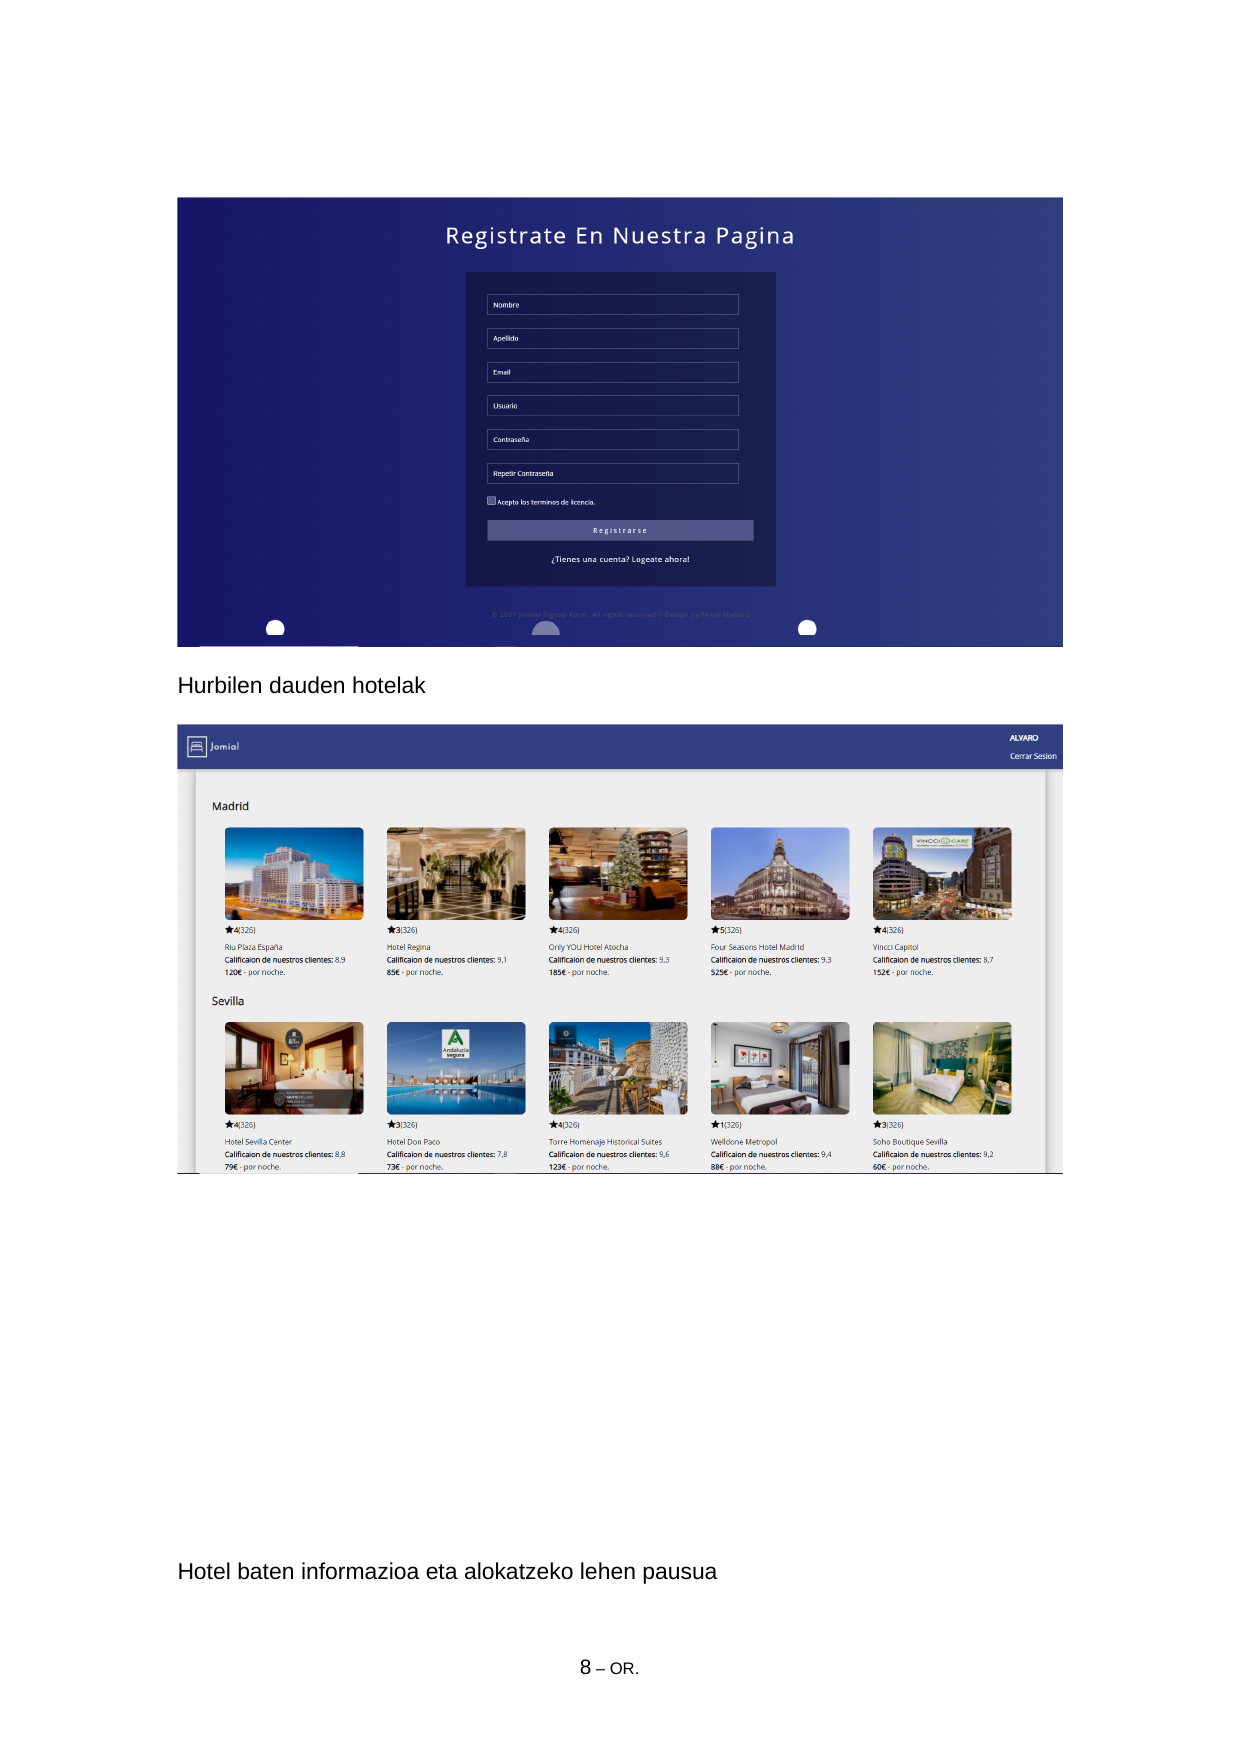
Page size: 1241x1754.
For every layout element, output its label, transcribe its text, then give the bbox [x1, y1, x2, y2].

picture [177, 196, 1063, 647]
text Hotel baten informazioa eta alokatzeko lehen pausua [177, 1558, 1063, 1584]
picture [177, 723, 1063, 1174]
text Hurbilen dauden hotelak [177, 672, 1063, 698]
